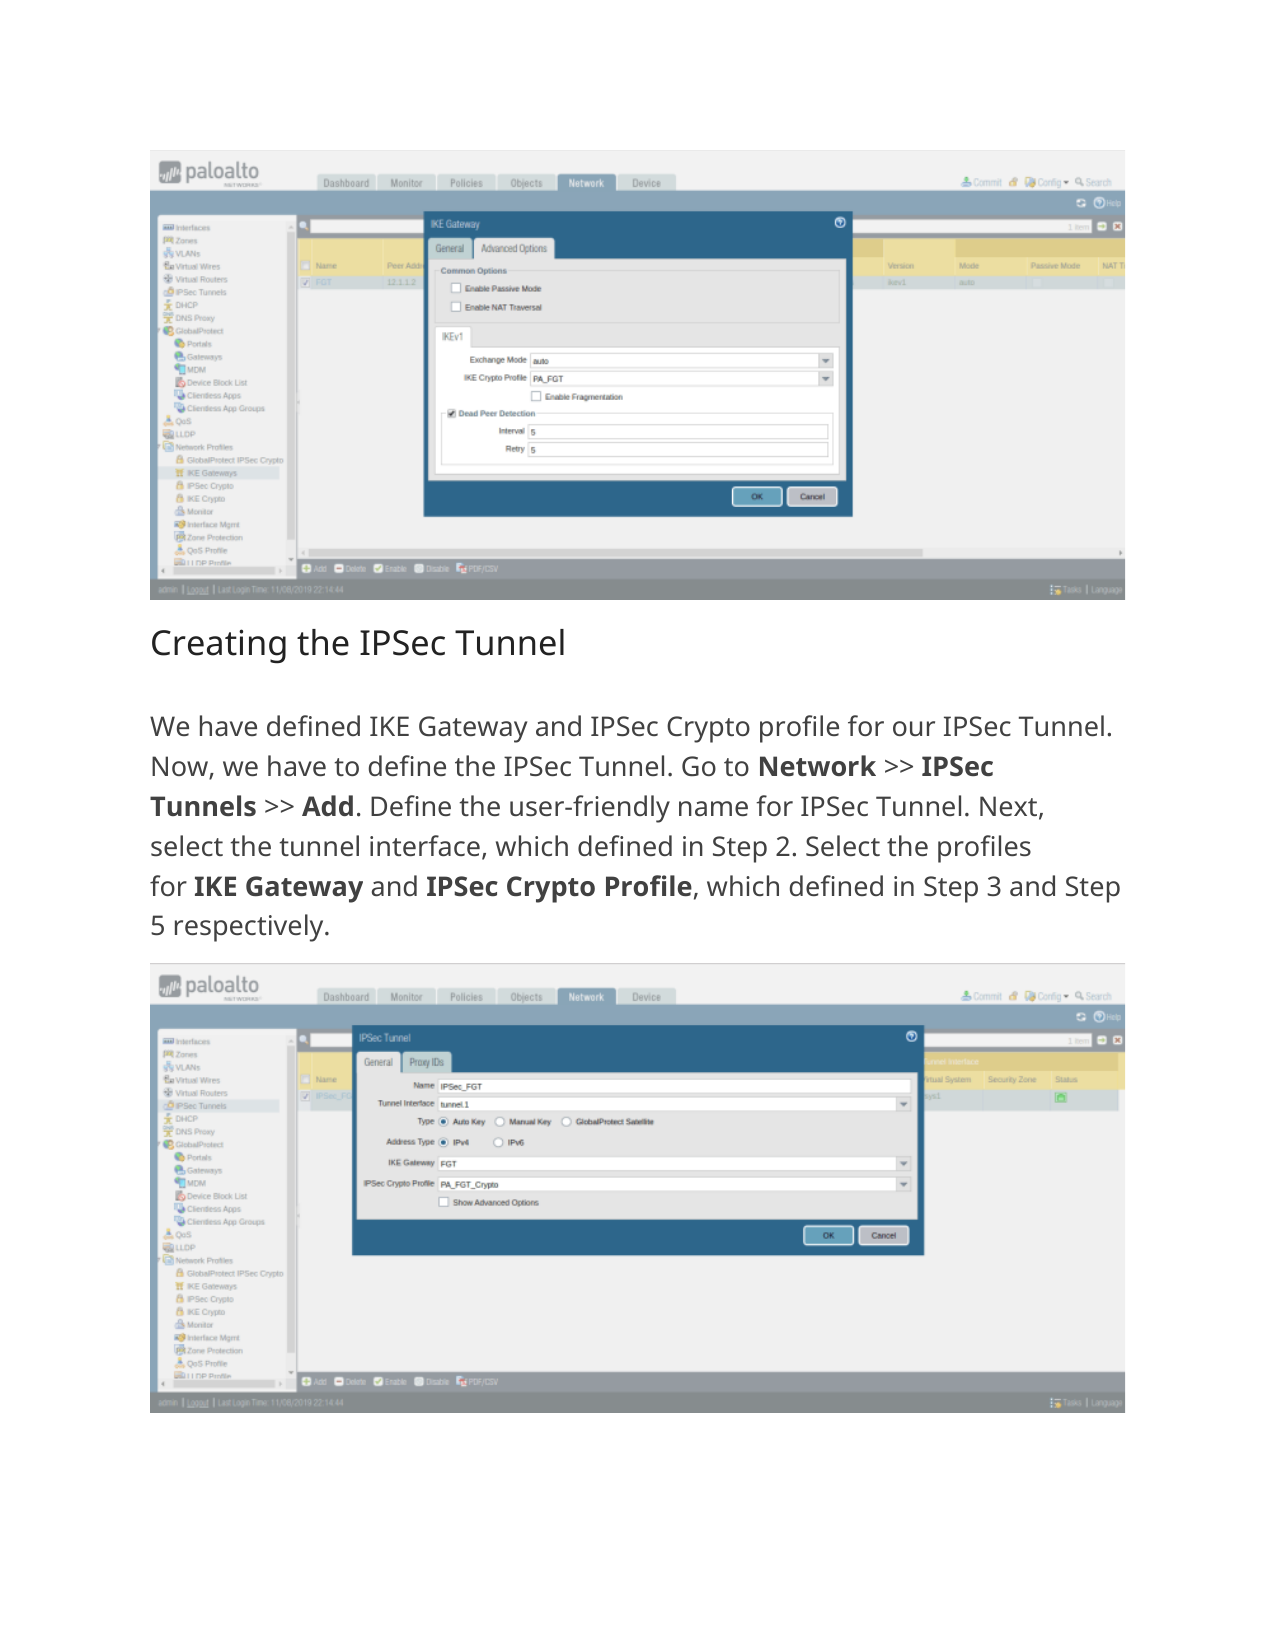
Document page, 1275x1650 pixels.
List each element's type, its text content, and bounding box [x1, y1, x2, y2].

text We have defined IKE Gateway and IPSec Crypto profile for our IPSec Tunnel. Now, we have to define the IPSec Tunnel. Go to Network >> IPSec Tunnels >> Add. Define the user-friendly name for IPSec Tunnel. Next, select the tunnel interface, which defined in Step 2. Select the profiles for IKE Gateway and IPSec Crypto Profile, which defined in Step 3 and Step 5 respectively. [150, 708, 1125, 944]
picture [150, 963, 1125, 1413]
subtitle Creating the IPSec Tunnel [150, 618, 1125, 665]
picture [150, 150, 1125, 600]
